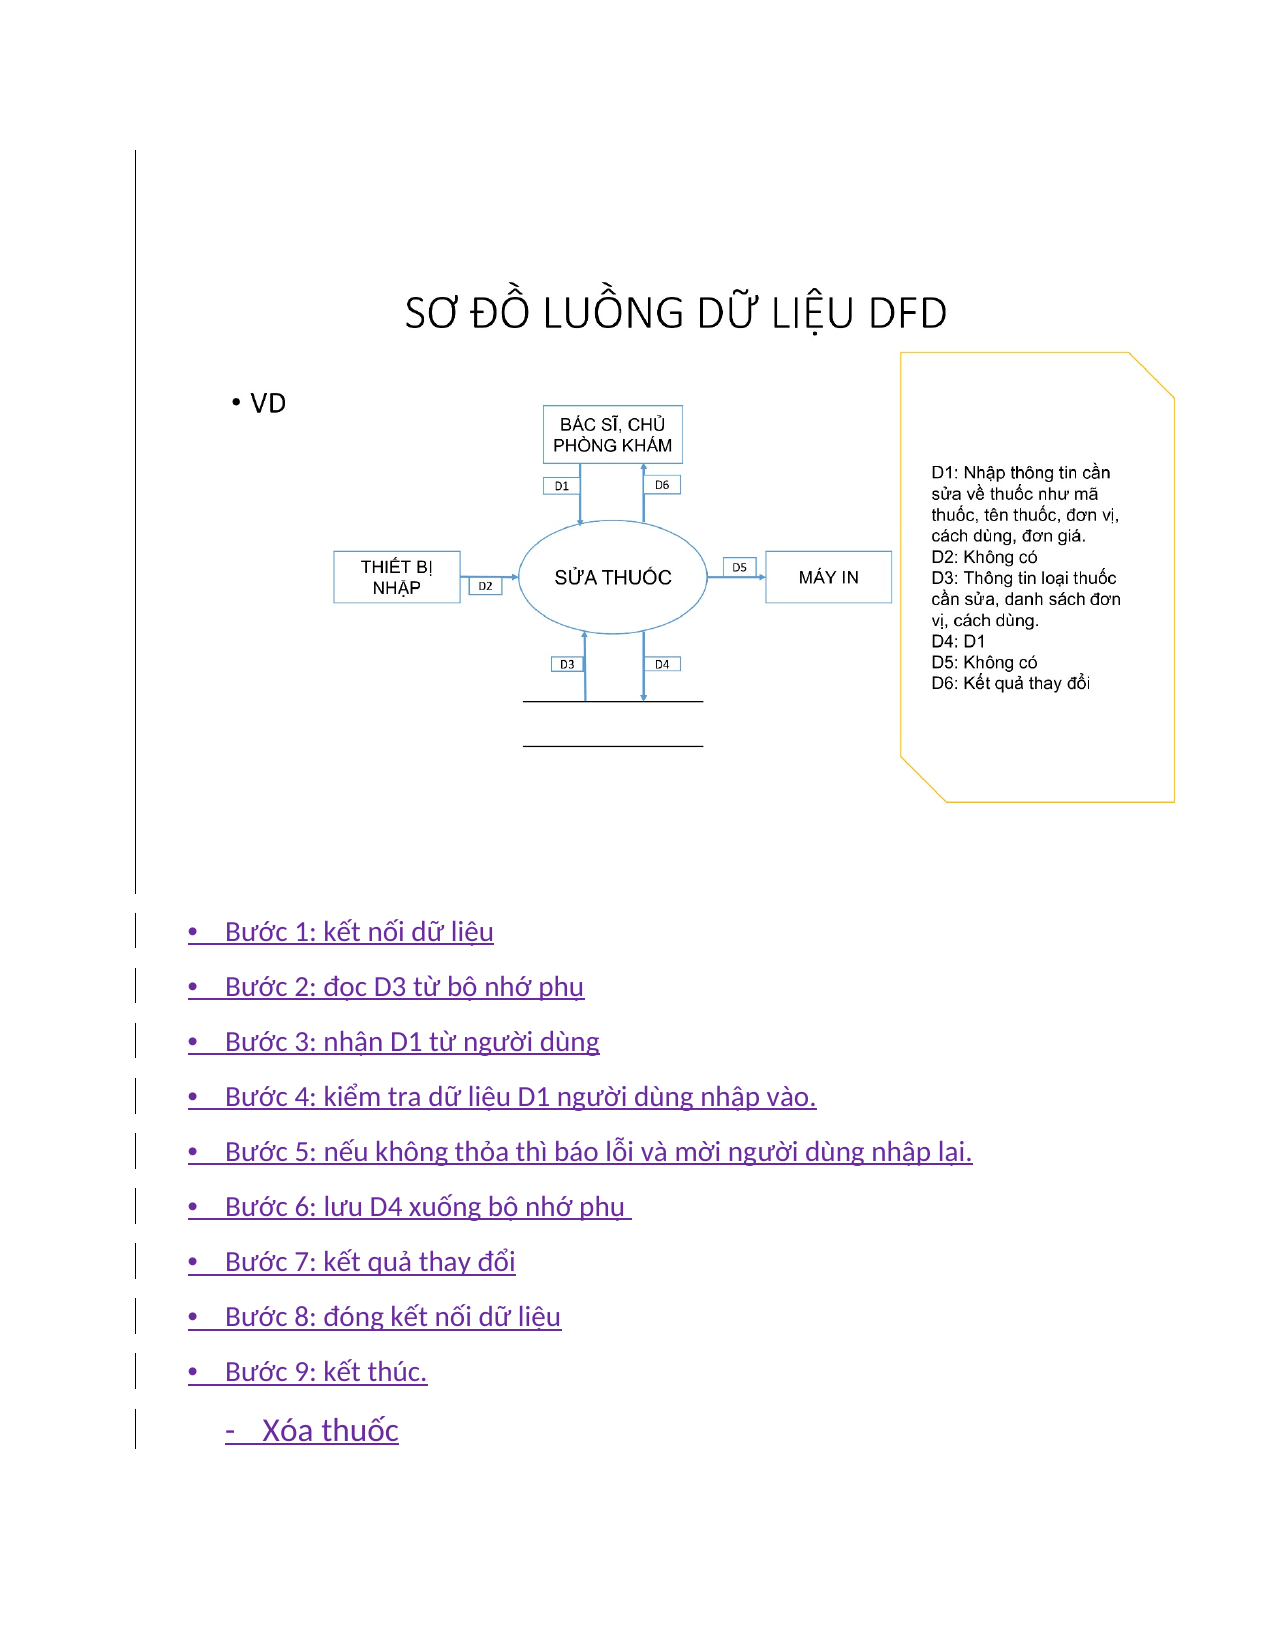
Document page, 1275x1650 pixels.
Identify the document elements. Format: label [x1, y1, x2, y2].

picture [150, 150, 1202, 894]
